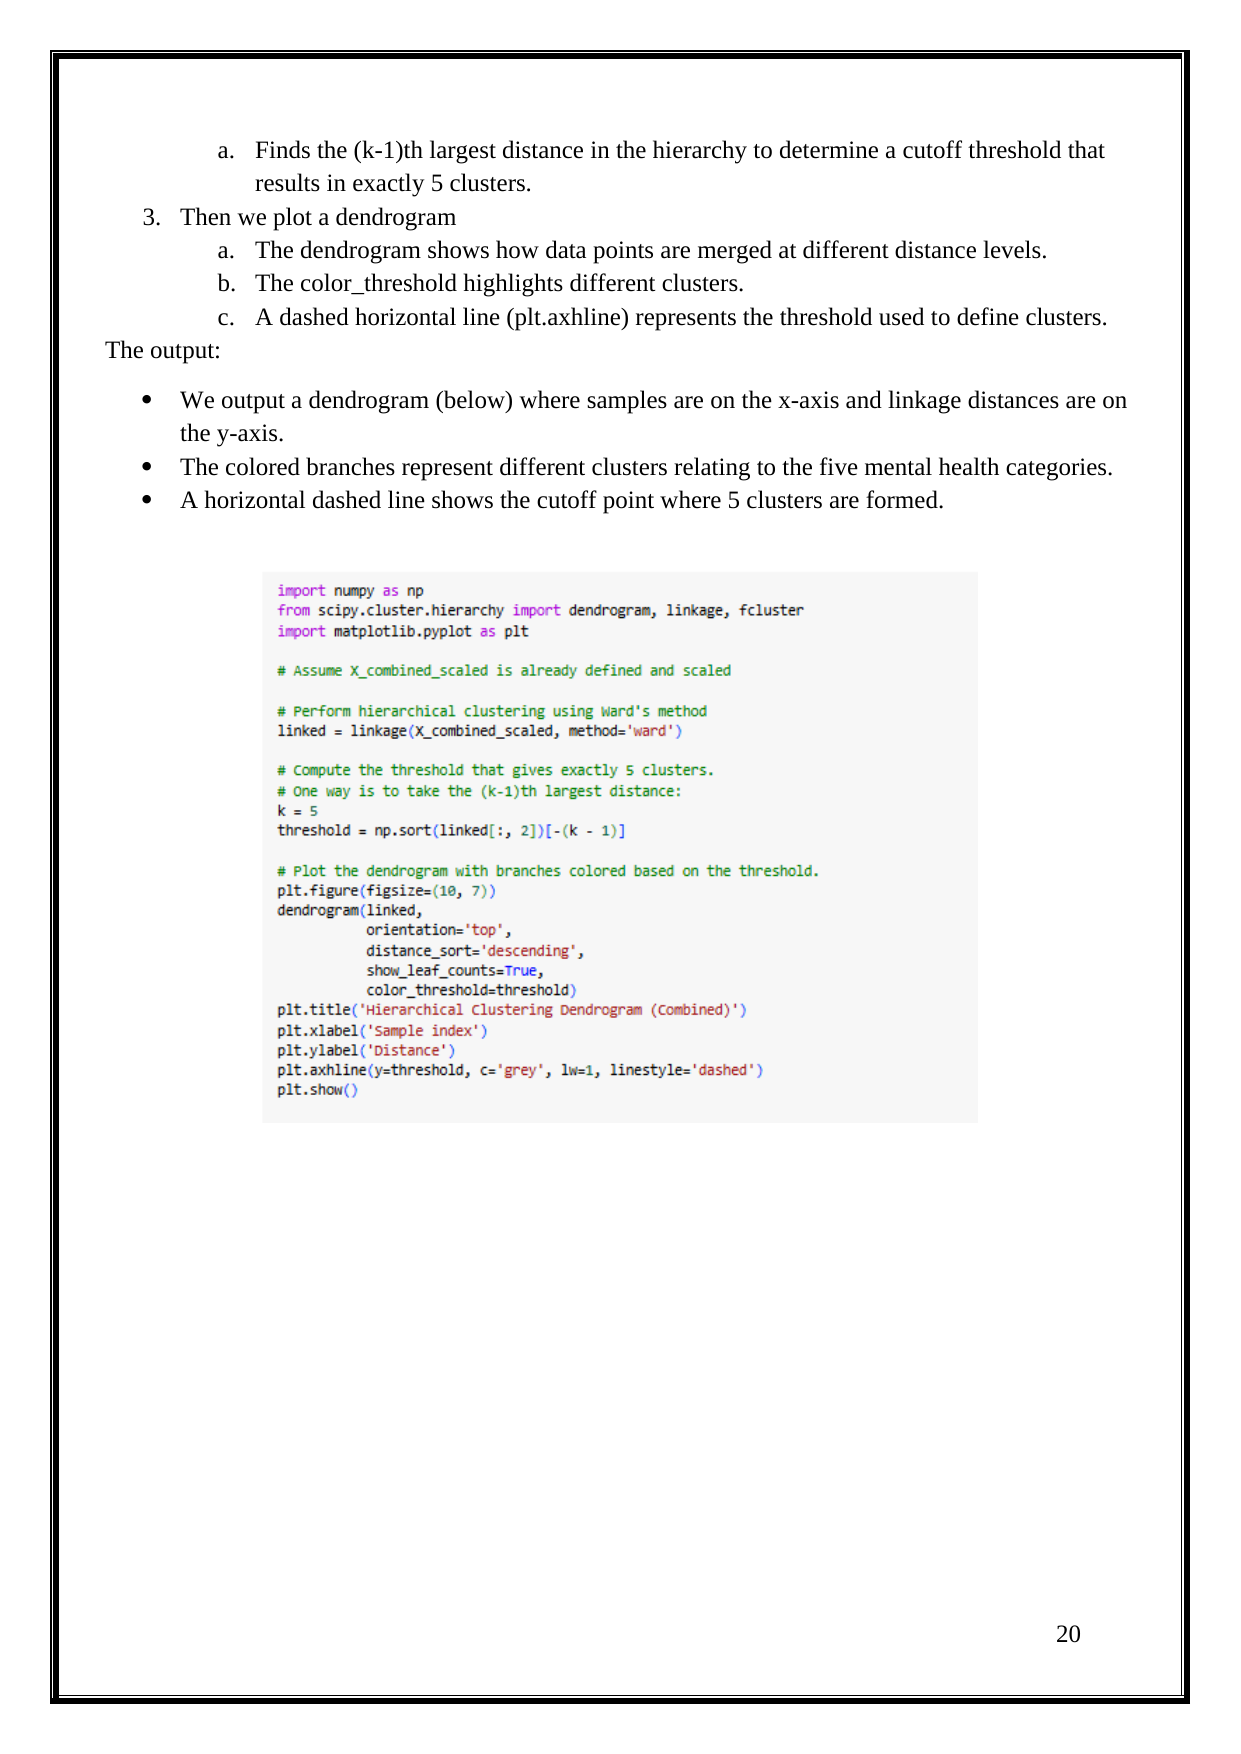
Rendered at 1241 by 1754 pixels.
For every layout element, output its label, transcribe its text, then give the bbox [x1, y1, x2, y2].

list Then we plot a dendrogram [142, 202, 1135, 230]
list A dashed horizontal line (plt.axhline) represents the threshold used to define clusters. [217, 302, 1135, 330]
list The dendrogram shows how data points are merged at different distance levels. [217, 235, 1135, 264]
picture [262, 568, 978, 1123]
list Finds the (k-1)th largest distance in the hierarchy to determine a cutoff threshold that results in exactly 5 clusters. [217, 135, 1135, 197]
text The output: [105, 335, 1135, 364]
list The color_threshold highlights different clusters. [217, 268, 1135, 297]
list The colored branches represent different clusters relating to the five mental health categories. [142, 452, 1135, 480]
list A horizontal dashed line shows the cutoff point where 5 clusters are formed. [142, 485, 1135, 514]
list We output a dendrogram (below) where samples are on the x-axis and linkage distances are on the y-axis. [142, 385, 1135, 447]
